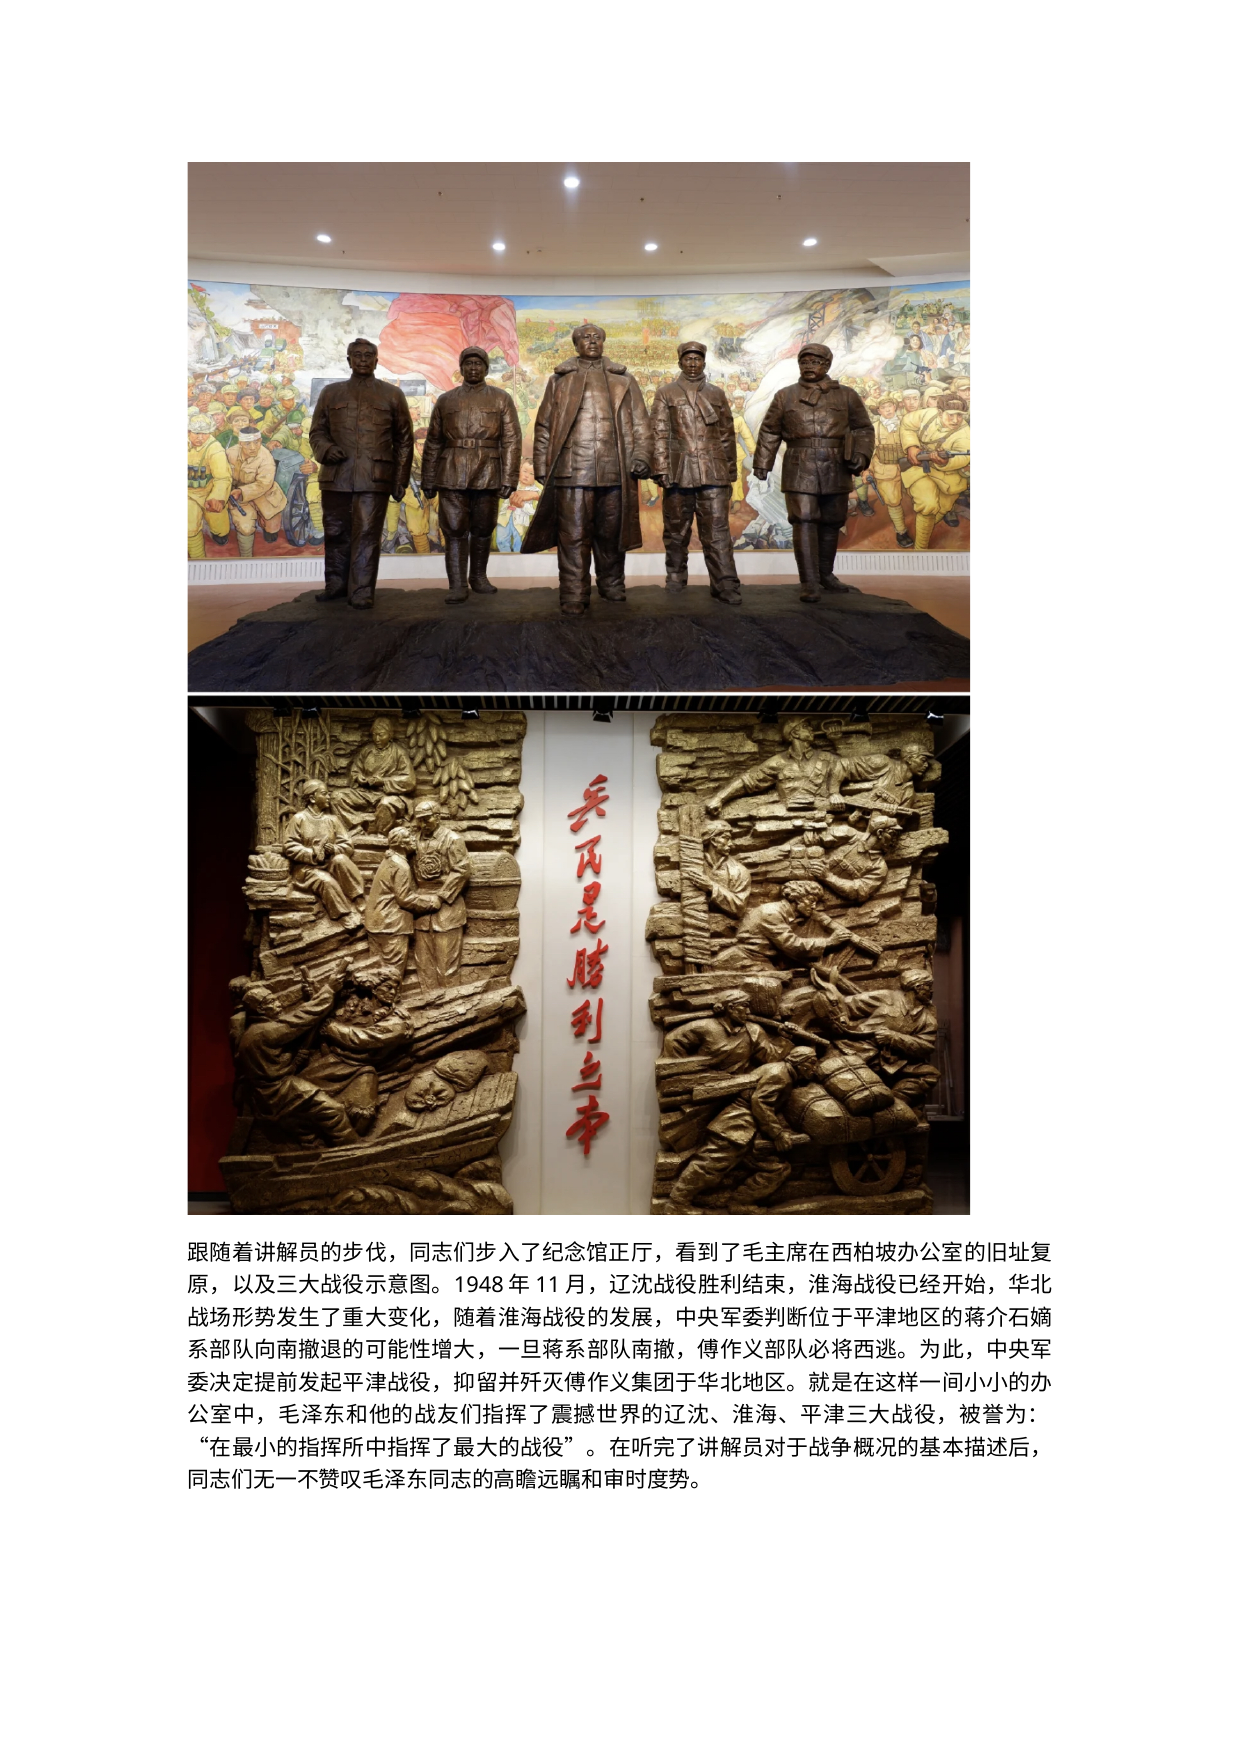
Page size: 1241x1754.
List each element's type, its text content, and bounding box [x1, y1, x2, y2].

text 跟随着讲解员的步伐，同志们步入了纪念馆正厅，看到了毛主席在西柏坡办公室的旧址复原，以及三大战役示意图。1948年11月，辽沈战役胜利结束，淮海战役已经开始，华北战场形势发生了重大变化，随着淮海战役的发展，中央军委判断位于平津地区的蒋介石嫡系部队向南撤退的可能性增大，一旦蒋系部队南撤，傅作义部队必将西逃。为此，中央军委决定提前发起平津战役，抑留并歼灭傅作义集团于华北地区。就是在这样一间小小的办公室中，毛泽东和他的战友们指挥了震撼世界的辽沈、淮海、平津三大战役，被誉为：“在最小的指挥所中指挥了最大的战役”。在听完了讲解员对于战争概况的基本描述后，同志们无一不赞叹毛泽东同志的高瞻远瞩和审时度势。 [187, 1234, 1053, 1494]
picture [187, 162, 971, 1215]
